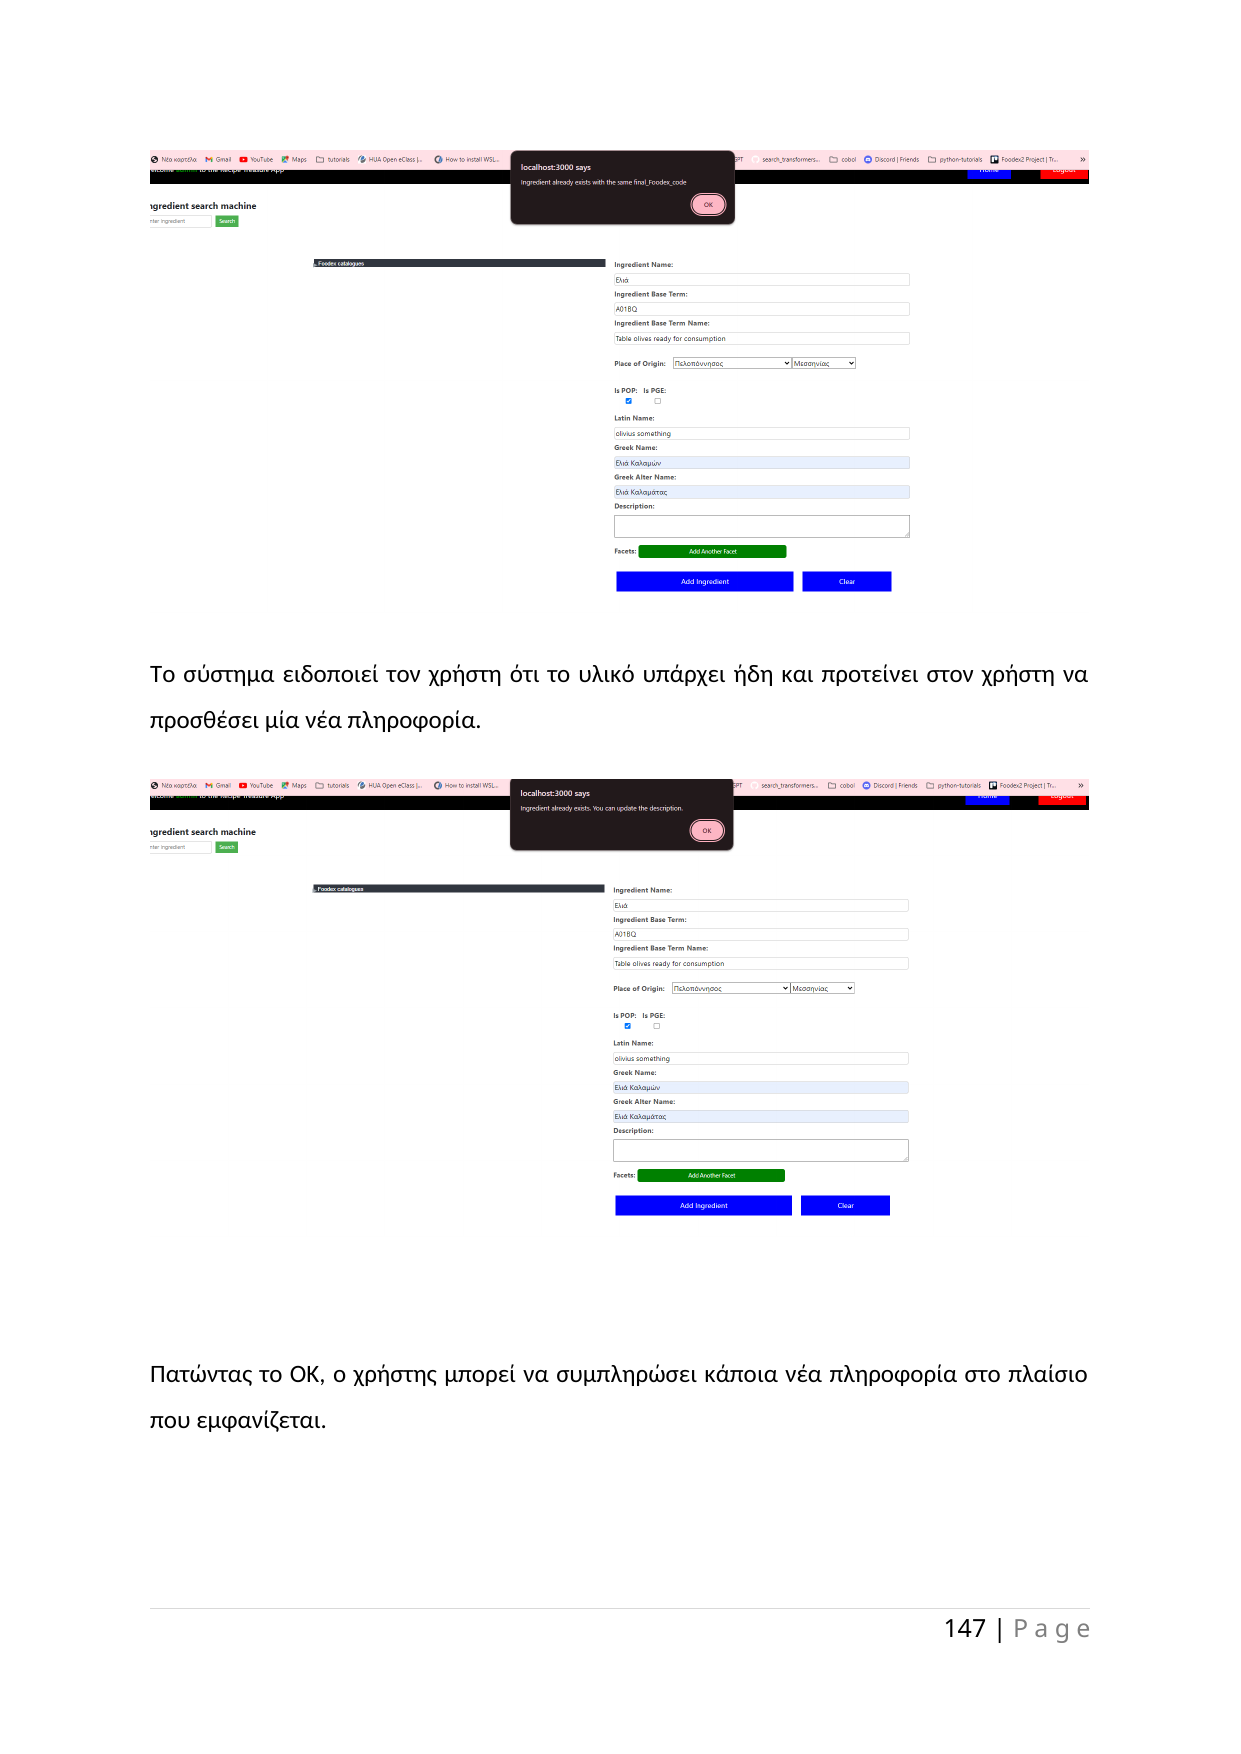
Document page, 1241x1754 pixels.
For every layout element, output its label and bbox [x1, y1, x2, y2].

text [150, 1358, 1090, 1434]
picture [150, 150, 1089, 613]
picture [150, 779, 1089, 1237]
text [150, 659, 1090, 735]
